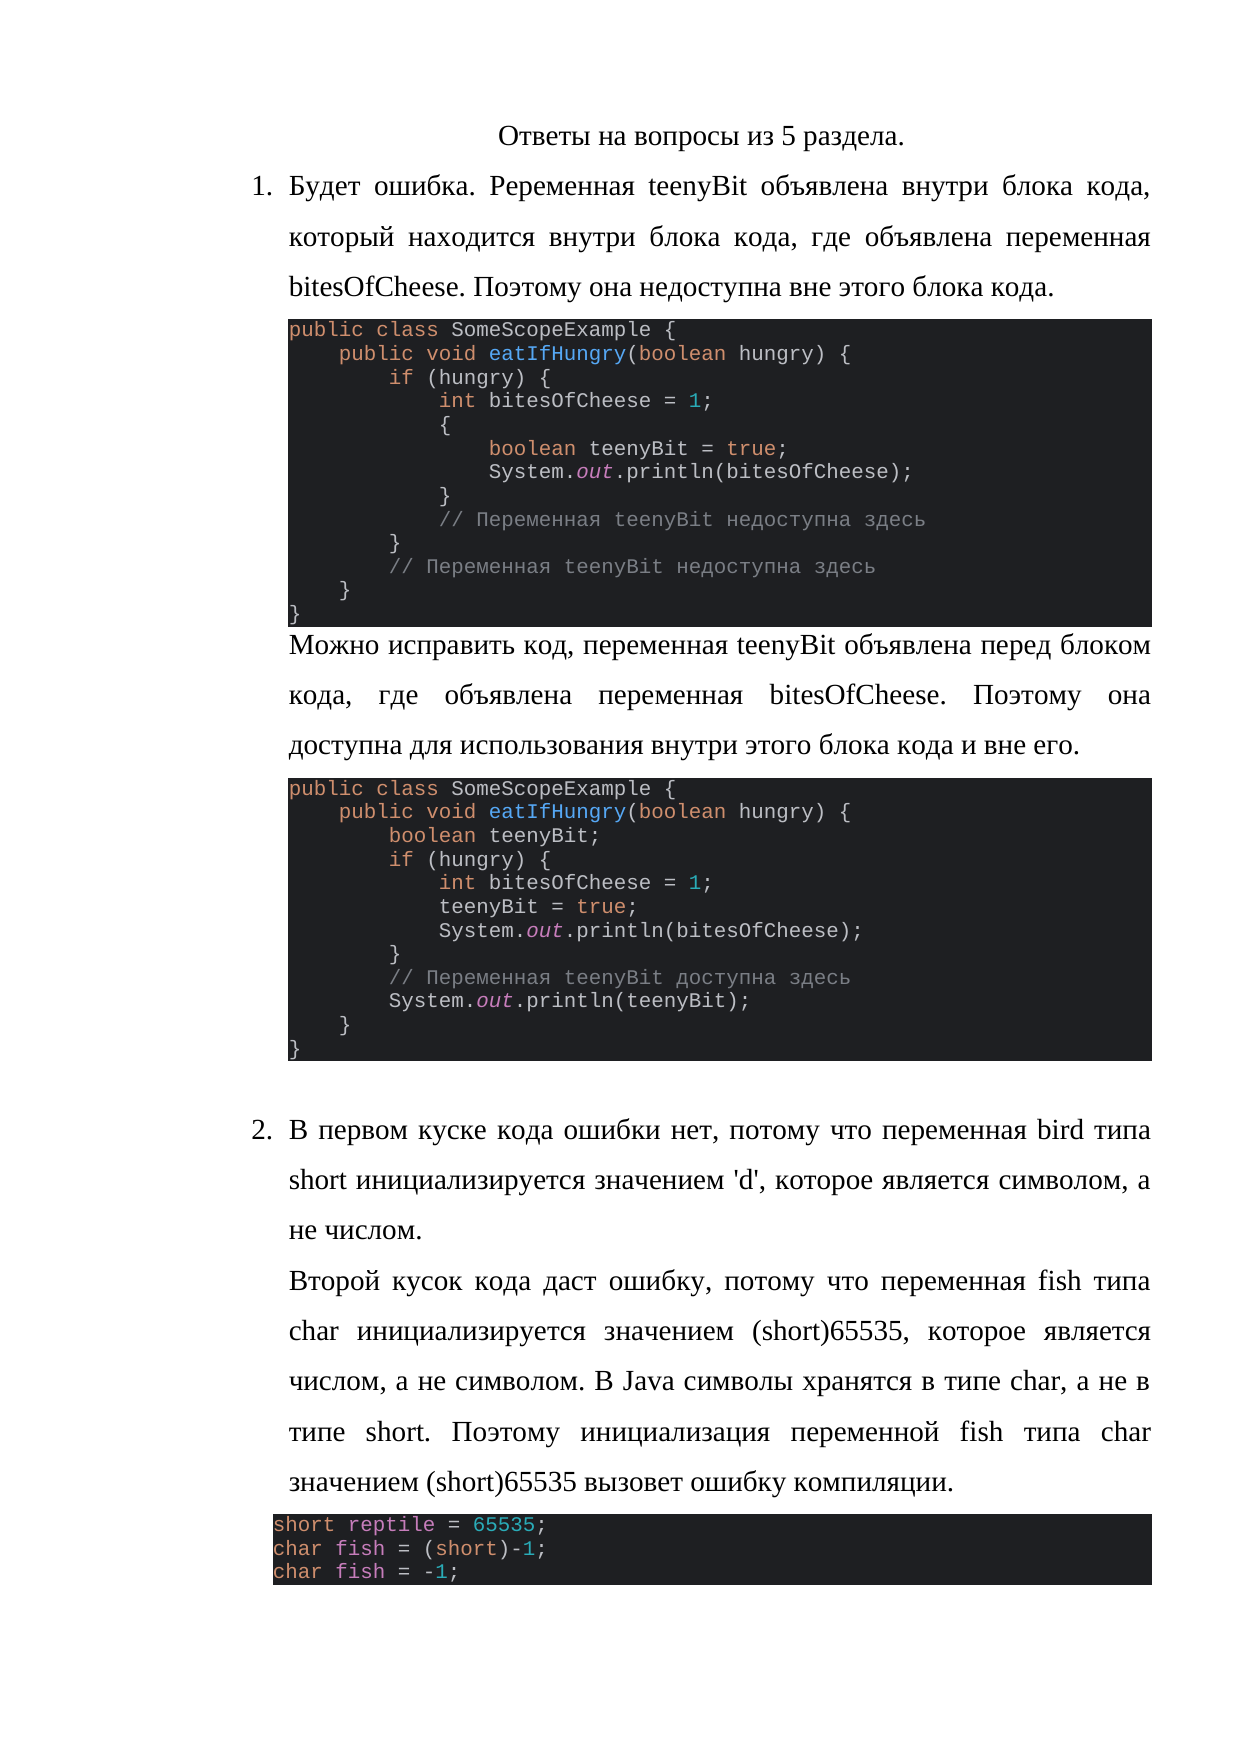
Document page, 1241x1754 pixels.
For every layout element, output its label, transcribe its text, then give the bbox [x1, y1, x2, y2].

text Можно исправить код, переменная teenyBit объявлена перед блоком кода, где объявлена переменная bitesOfCheese. Поэтому она доступна для использования внутри этого блока кода и вне его. [288, 627, 1152, 761]
list Будет ошибка. Реременная teenyBit объявлена внутри блока кода, который находится внутри блока кода, где объявлена переменная bitesOfCheese. Поэтому она недоступна вне этого блока кода. [251, 168, 1152, 303]
text Второй кусок кода даст ошибку, потому что переменная fish типа char инициализируется значением (short)65535, которое является числом, а не символом. В Java символы хранятся в типе char, а не в типе short. Поэтому инициализация переменной fish типа char значением (short)65535 вызовет ошибку компиляции. [288, 1263, 1152, 1497]
text Ответы на вопросы из 5 раздела. [177, 118, 1152, 152]
text public class SomeScopeExample { public void eatIfHungry(boolean hungry) { if (hungry) { int bitesOfCheese = 1; { boolean teenyBit = true; System.out.println(bitesOfCheese); } // Переменная teenyBit недоступна здесь } // Переменная teenyBit недоступна здесь } } [288, 319, 1152, 627]
text short reptile = 65535; char fish = (short)-1; char fish = -1; [273, 1514, 1152, 1585]
text public class SomeScopeExample { public void eatIfHungry(boolean hungry) { boolean teenyBit; if (hungry) { int bitesOfCheese = 1; teenyBit = true; System.out.println(bitesOfCheese); } // Переменная teenyBit доступна здесь System.out.println(teenyBit); } } [288, 778, 1152, 1061]
list В первом куске кода ошибки нет, потому что переменная bird типа short инициализируется значением 'd', которое является символом, а не числом. [251, 1112, 1152, 1246]
